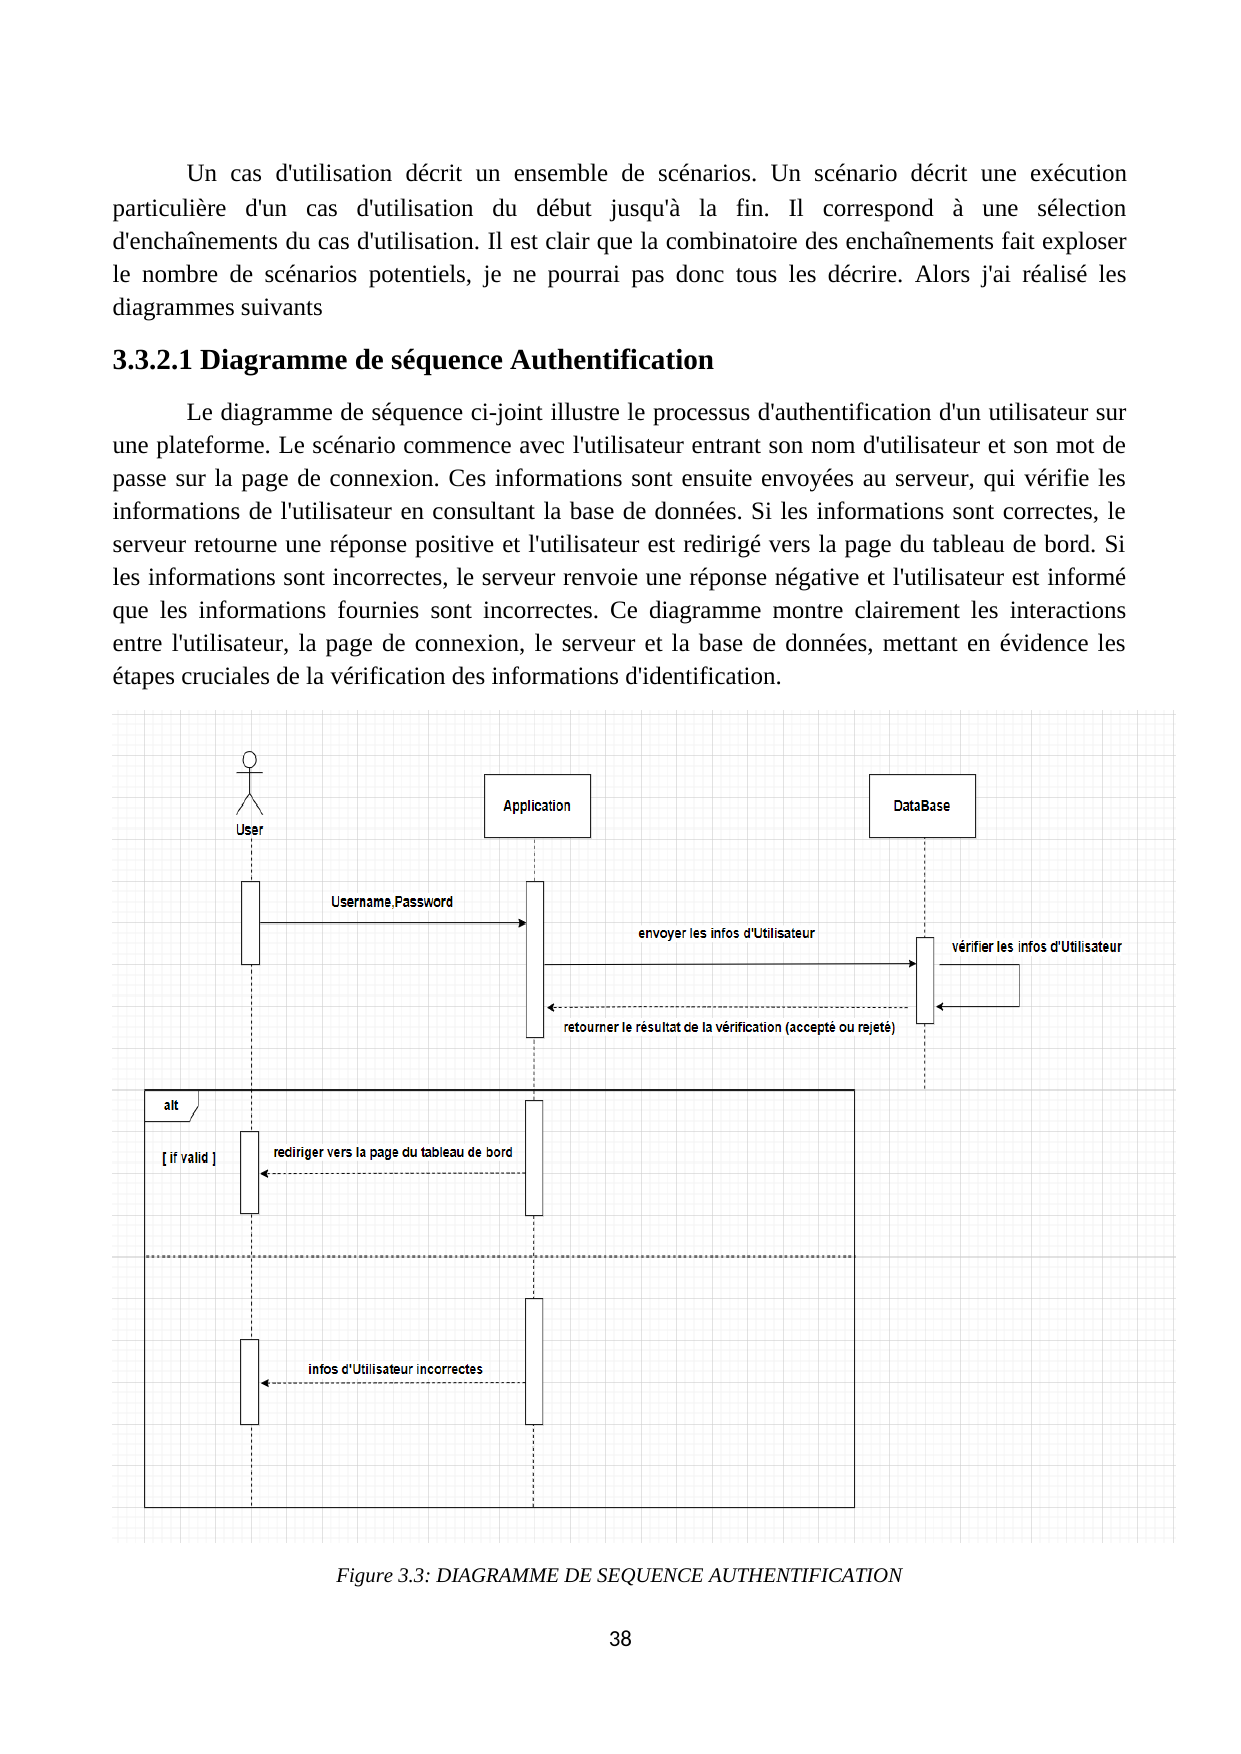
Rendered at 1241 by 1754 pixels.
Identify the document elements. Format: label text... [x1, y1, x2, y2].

picture [112, 710, 1176, 1543]
text Le diagramme de séquence ci-joint illustre le processus d'authentification d'un utilisateur sur une plateforme. Le scénario commence avec l'utilisateur entrant son nom d'utilisateur et son mot de passe sur la page de connexion. Ces informations sont ensuite envoyées au serveur, qui vérifie les informations de l'utilisateur en consultant la base de données. Si les informations sont correctes, le serveur retourne une réponse positive et l'utilisateur est redirigé vers la page du tableau de bord. Si les informations sont incorrectes, le serveur renvoie une réponse négative et l'utilisateur est informé que les informations fournies sont incorrectes. Ce diagramme montre clairement les interactions entre l'utilisateur, la page de connexion, le serveur et la base de données, mettant en évidence les étapes cruciales de la vérification des informations d'identification. [112, 397, 1128, 690]
text ﻿Un cas d'utilisation décrit un ensemble de scénarios. Un scénario décrit une exécution particulière d'un cas d'utilisation du début jusqu'à la fin. Il correspond à une sélection d'enchaînements du cas d'utilisation. Il est clair que la combinatoire des enchaînements fait exploser le nombre de scénarios potentiels, je ne pourrai pas donc tous les décrire. Alors j'ai réalisé les diagrammes suivants [112, 150, 1128, 321]
subtitle 3.3.2.1 Diagramme de séquence Authentification [112, 342, 1128, 375]
text Figure 3.3: DIAGRAMME DE SEQUENCE AUTHENTIFICATION [112, 1563, 1128, 1587]
